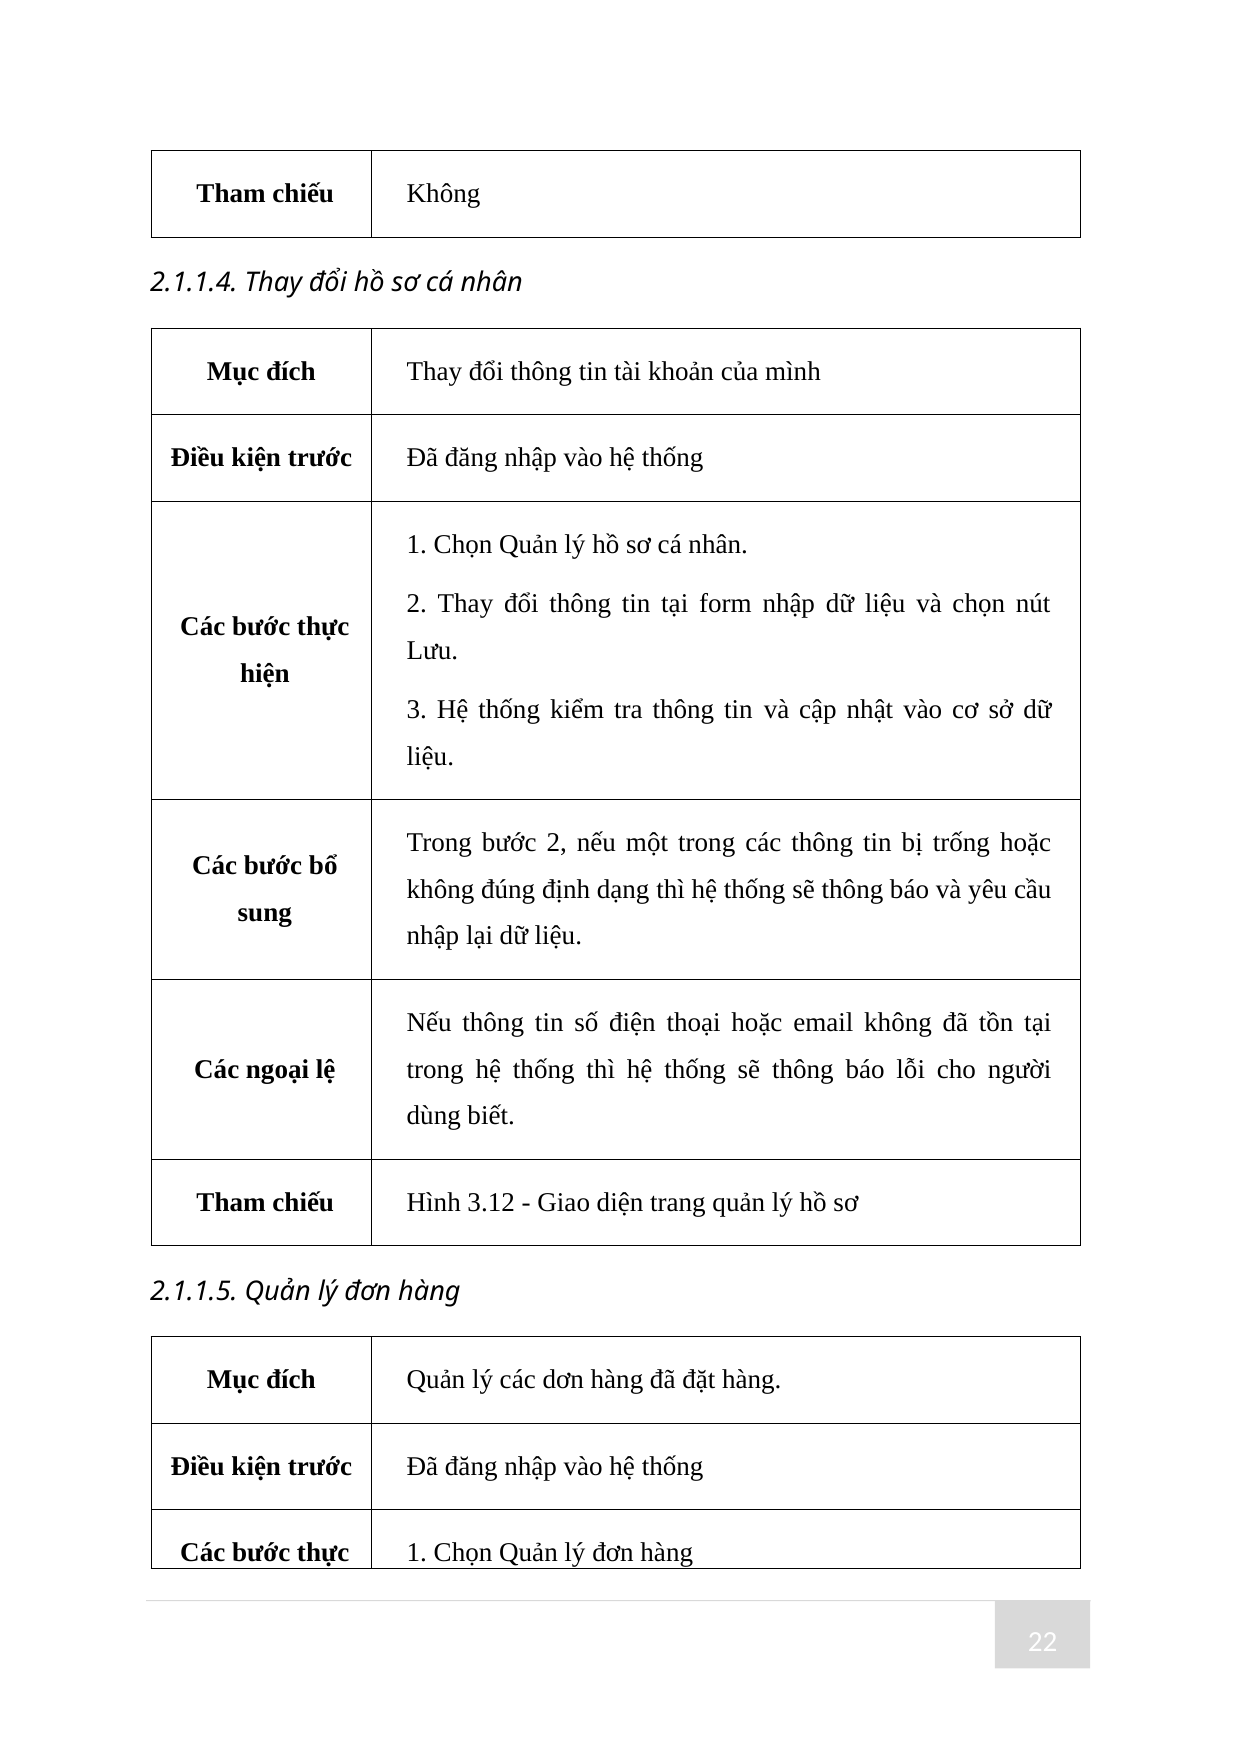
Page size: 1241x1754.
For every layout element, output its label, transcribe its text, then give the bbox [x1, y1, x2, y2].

table_cell Tham chiếu [152, 151, 371, 237]
table_cell Các bước thực hiện [152, 1510, 371, 1568]
table_header Mục đích [152, 329, 371, 414]
table_cell Hình 3.12 - Giao diện trang quản lý hồ sơ [372, 1160, 1080, 1245]
table_cell Đã đăng nhập vào hệ thống [372, 415, 1080, 501]
table_cell Các ngoại lệ [152, 980, 371, 1158]
table_cell Trong bước 2, nếu một trong các thông tin bị trống hoặc không đúng định dạng thì hệ thống sẽ thông báo và yêu cầu nhập lại dữ liệu. [372, 800, 1080, 979]
table_cell Nếu thông tin số điện thoại hoặc email không đã tồn tại trong hệ thống thì hệ thống sẽ thông báo lỗi cho người dùng biết. [372, 980, 1080, 1158]
table_cell Điều kiện trước [152, 1424, 371, 1509]
table_cell 1. Chọn Quản lý hồ sơ cá nhân. 2. Thay đổi thông tin tại form nhập dữ liệu và chọn nút Lưu. 3. Hệ thống kiểm tra thông tin và cập nhật vào cơ sở dữ liệu. [372, 502, 1080, 799]
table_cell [372, 1510, 1080, 1568]
text 2.1.1.5. Quản lý đơn hàng [150, 1271, 1090, 1308]
text 2.1.1.4. Thay đổi hồ sơ cá nhân [150, 263, 1090, 299]
table_header Thay đổi thông tin tài khoản của mình [372, 329, 1080, 414]
table_cell Các bước thực hiện [152, 502, 371, 799]
table_cell Không [372, 151, 1080, 237]
table_header Mục đích [152, 1337, 371, 1422]
table_cell Tham chiếu [152, 1160, 371, 1245]
table_cell Các bước bổ sung [152, 800, 371, 979]
table_cell Điều kiện trước [152, 415, 371, 501]
table_cell Đã đăng nhập vào hệ thống [372, 1424, 1080, 1509]
table_header Quản lý các dơn hàng đã đặt hàng. [372, 1337, 1080, 1422]
